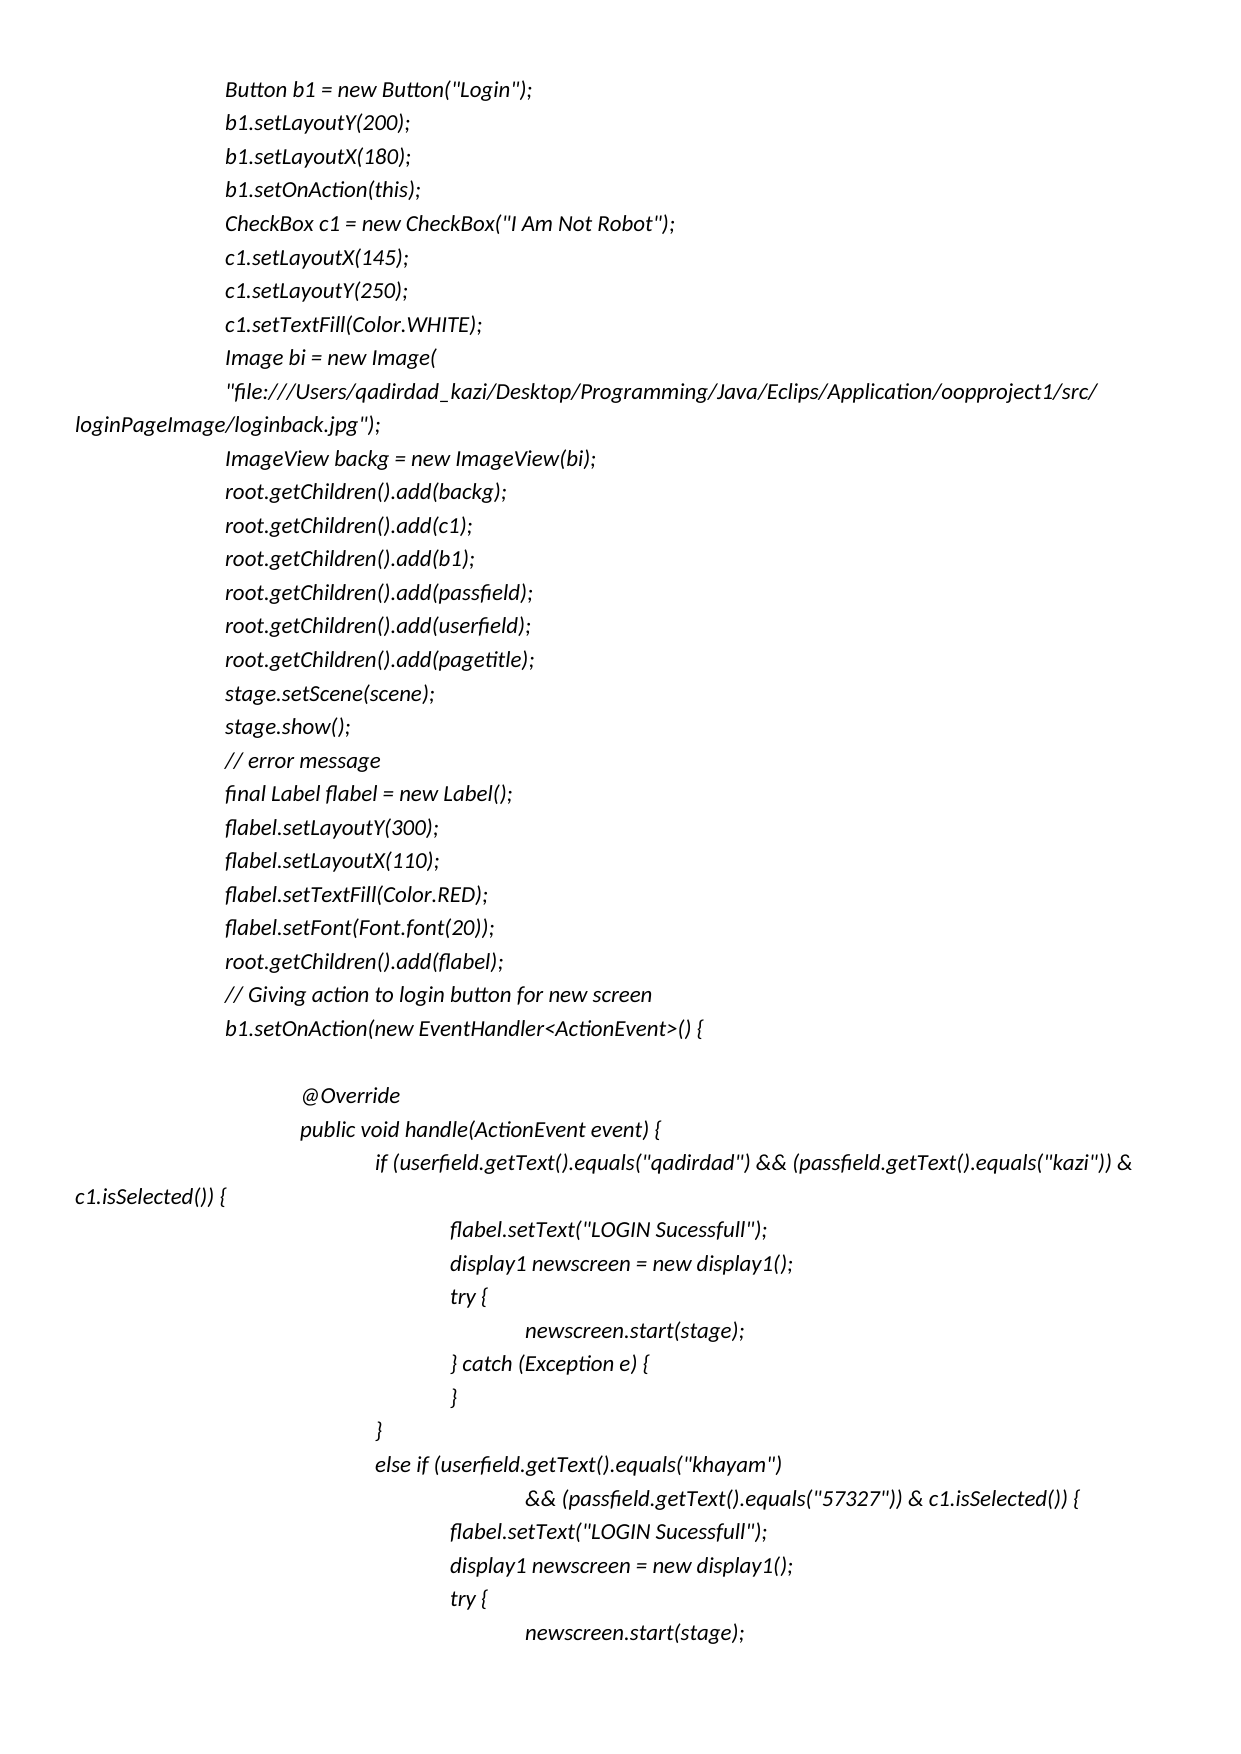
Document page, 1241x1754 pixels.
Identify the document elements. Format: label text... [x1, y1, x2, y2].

text c1.setLayoutY(250); [75, 276, 1165, 304]
text root.getChildren().add(backg); [75, 477, 1165, 506]
text CheckBox c1 = new CheckBox("I Am Not Robot"); [75, 209, 1165, 237]
text flabel.setText("LOGIN Sucessfull"); [75, 1215, 1165, 1243]
text b1.setOnAction(this); [75, 176, 1165, 204]
text root.getChildren().add(c1); [75, 511, 1165, 539]
text b1.setLayoutX(180); [75, 142, 1165, 170]
text root.getChildren().add(b1); [75, 544, 1165, 573]
text "file:///Users/qadirdad_kazi/Desktop/Programming/Java/Eclips/Application/oopproject1/src/loginPageImage/loginback.jpg"); [75, 377, 1165, 438]
text stage.show(); [75, 712, 1165, 740]
text flabel.setLayoutY(300); [75, 813, 1165, 841]
text Button b1 = new Button("Login"); [75, 75, 1165, 103]
text else if (userfield.getText().equals("khayam") [75, 1450, 1165, 1478]
text if (userfield.getText().equals("qadirdad") && (passfield.getText().equals("kazi")) & c1.isSelected()) { [75, 1148, 1165, 1210]
text root.getChildren().add(userfield); [75, 612, 1165, 640]
text root.getChildren().add(passfield); [75, 578, 1165, 606]
text } catch (Exception e) { [75, 1349, 1165, 1378]
text root.getChildren().add(pagetitle); [75, 645, 1165, 673]
text && (passfield.getText().equals("57327")) & c1.isSelected()) { [75, 1484, 1165, 1512]
text display1 newscreen = new display1(); [75, 1249, 1165, 1277]
text b1.setOnAction(new EventHandler<ActionEvent>() { [75, 1014, 1165, 1042]
text newscreen.start(stage); [75, 1618, 1165, 1646]
text @Override [75, 1081, 1165, 1109]
text flabel.setTextFill(Color.RED); [75, 880, 1165, 908]
text display1 newscreen = new display1(); [75, 1551, 1165, 1579]
text root.getChildren().add(flabel); [75, 947, 1165, 975]
text c1.setLayoutX(145); [75, 243, 1165, 271]
text flabel.setText("LOGIN Sucessfull"); [75, 1517, 1165, 1545]
text final Label flabel = new Label(); [75, 779, 1165, 807]
text } [75, 1417, 1165, 1445]
text flabel.setLayoutX(110); [75, 846, 1165, 874]
text stage.setScene(scene); [75, 679, 1165, 707]
text b1.setLayoutY(200); [75, 108, 1165, 137]
text try { [75, 1584, 1165, 1612]
text } [75, 1383, 1165, 1411]
text // error message [75, 746, 1165, 774]
text flabel.setFont(Font.font(20)); [75, 913, 1165, 942]
text public void handle(ActionEvent event) { [75, 1115, 1165, 1143]
text // Giving action to login button for new screen [75, 981, 1165, 1009]
text ImageView backg = new ImageView(bi); [75, 444, 1165, 472]
text c1.setTextFill(Color.WHITE); [75, 310, 1165, 338]
text newscreen.start(stage); [75, 1316, 1165, 1344]
text try { [75, 1282, 1165, 1311]
text Image bi = new Image( [75, 343, 1165, 371]
